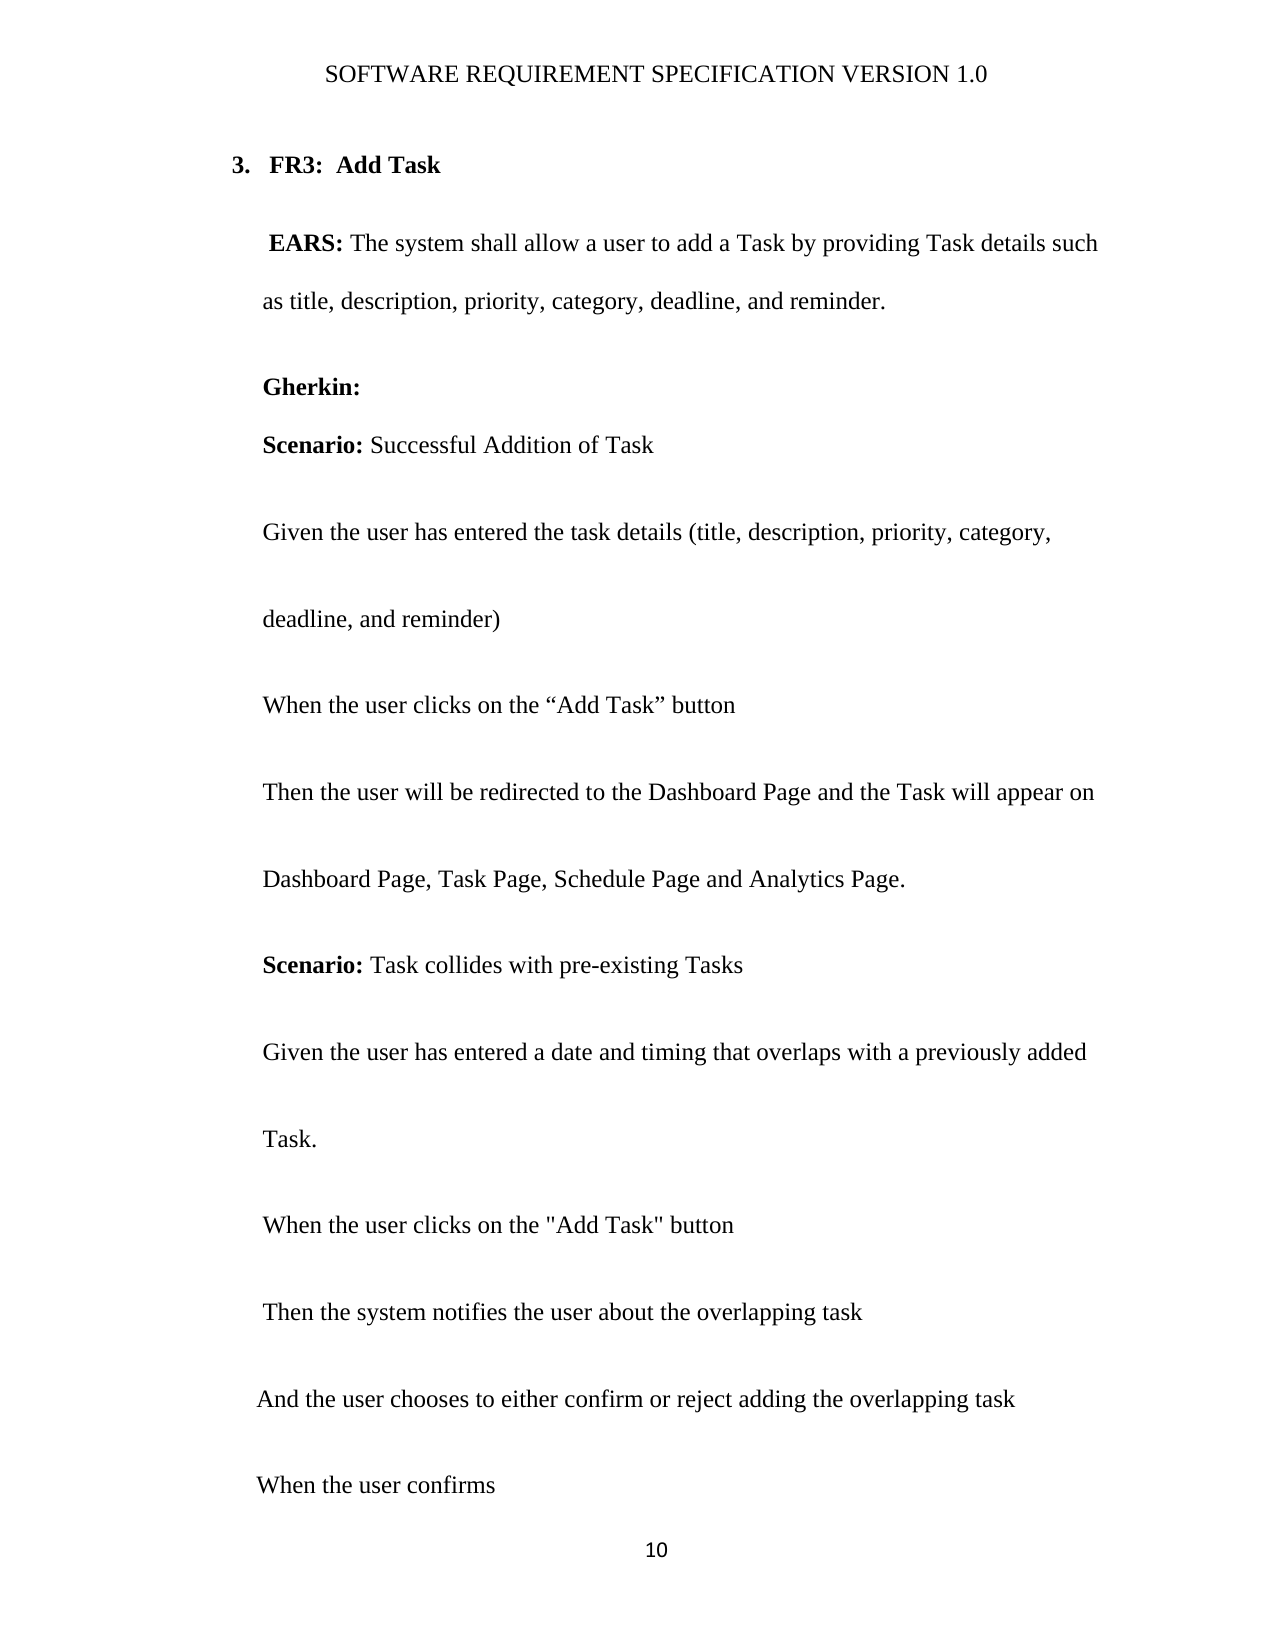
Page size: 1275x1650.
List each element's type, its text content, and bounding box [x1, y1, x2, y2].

text Given the user has entered the task details (title, description, priority, category, [262, 517, 1125, 546]
text deadline, and reminder) [262, 604, 1125, 632]
text Dashboard Page, Task Page, Schedule Page and Analytics Page. [187, 864, 1125, 892]
text Then the user will be redirected to the Dashboard Page and the Task will appear on [187, 777, 1125, 806]
text Then the system notifies the user about the overlapping task [187, 1297, 1125, 1326]
text Scenario: Successful Addition of Task [187, 430, 1125, 459]
subtitle FR3: Add Task [232, 150, 1125, 179]
text When the user confirms [187, 1470, 1125, 1499]
text Gherkin: [187, 372, 1125, 401]
text Given the user has entered a date and timing that overlaps with a previously added [187, 1037, 1125, 1066]
subtitle EARS: The system shall allow a user to add a Task by providing Task details such as title, description, priority, category, deadline, and reminder. [262, 228, 1125, 314]
text Task. [187, 1124, 1125, 1152]
text And the user chooses to either confirm or reject adding the overlapping task [187, 1384, 1125, 1412]
text When the user clicks on the “Add Task” button [187, 690, 1125, 719]
text When the user clicks on the "Add Task" button [187, 1210, 1125, 1239]
text Scenario: Task collides with pre-existing Tasks [187, 950, 1125, 979]
